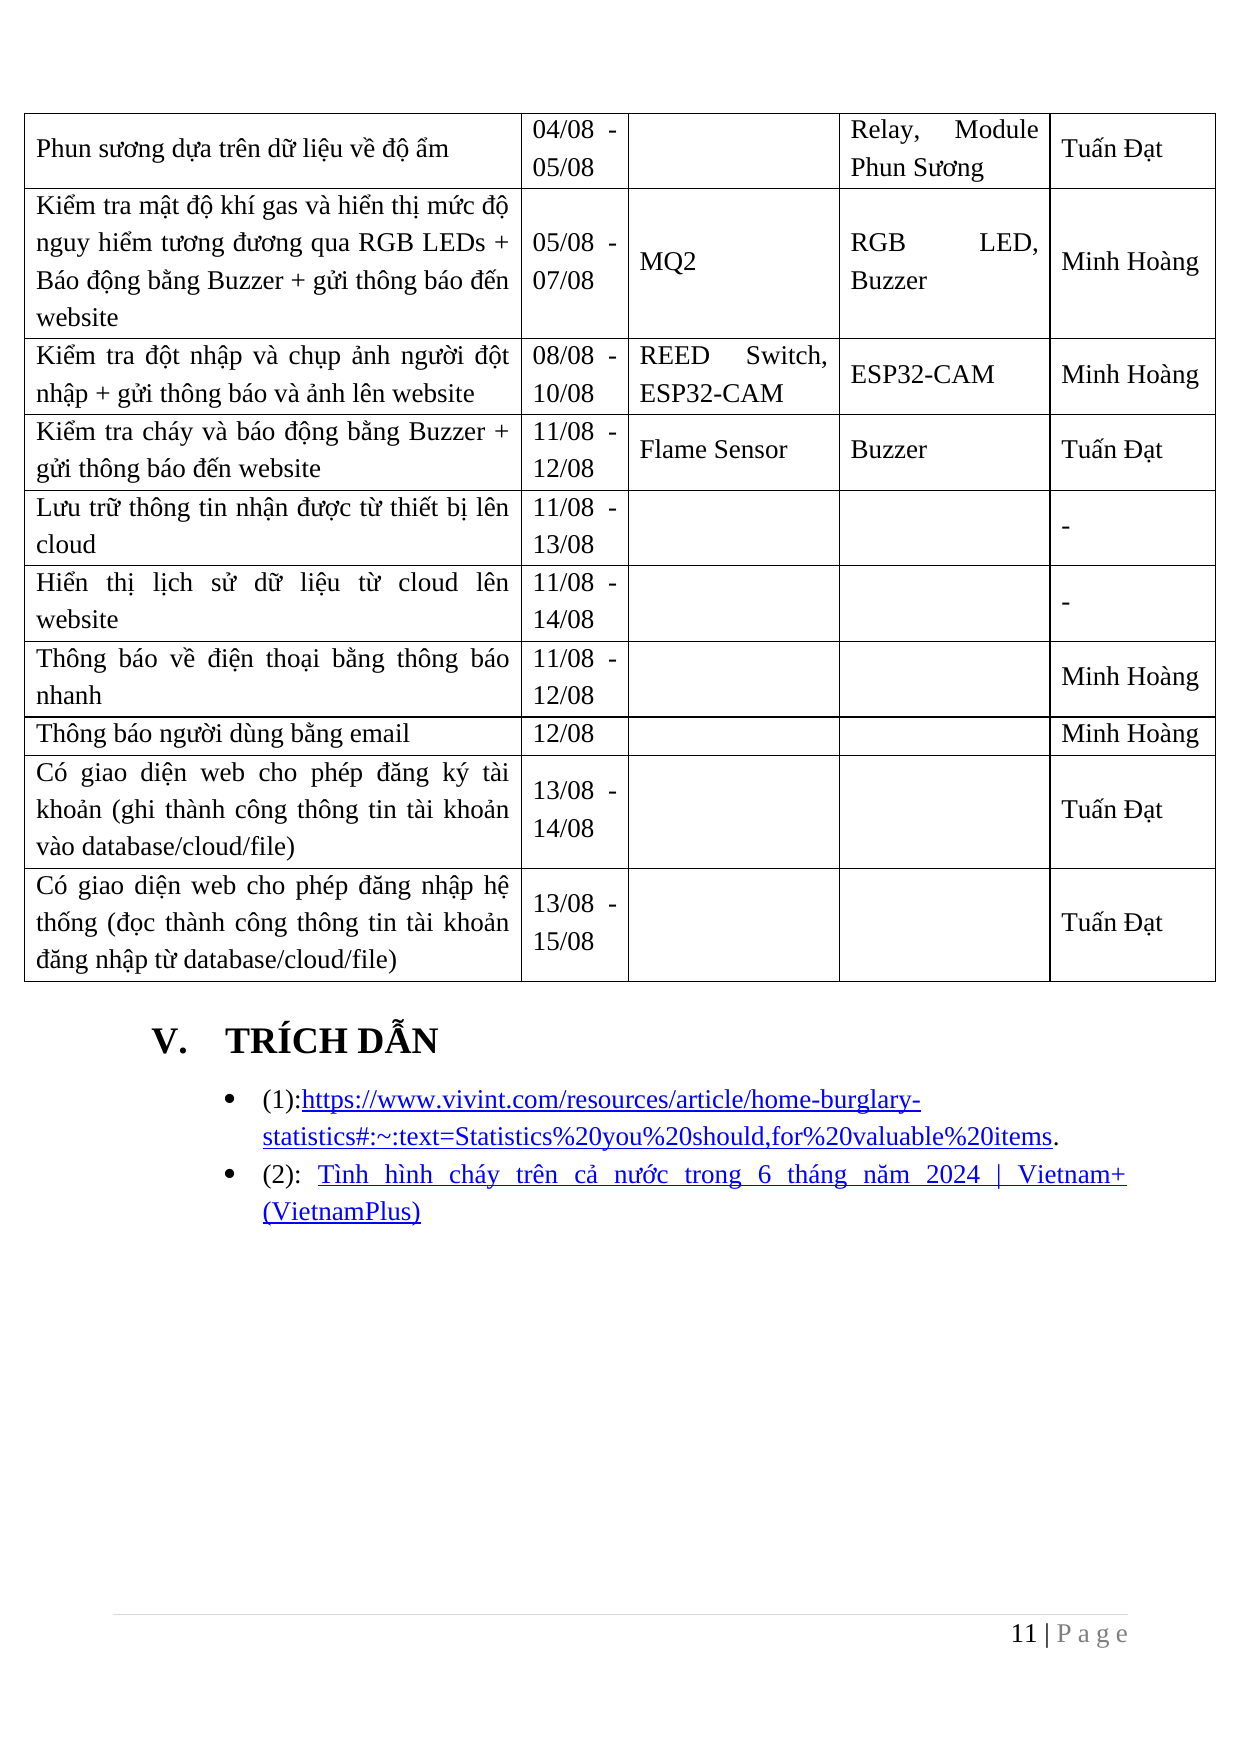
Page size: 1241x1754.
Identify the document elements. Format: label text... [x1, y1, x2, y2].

table_cell [840, 869, 1049, 981]
table_cell [629, 566, 839, 641]
table_cell 08/08 - 10/08 [522, 339, 628, 414]
table_cell [629, 114, 839, 188]
table_cell Kiểm tra đột nhập và chụp ảnh người đột nhập + gửi thông báo và ảnh lên website [25, 339, 521, 414]
table_cell Kiểm tra cháy và báo động bằng Buzzer + gửi thông báo đến website [25, 415, 521, 489]
table_cell [629, 718, 839, 755]
table_cell 13/08 - 14/08 [522, 756, 628, 868]
table_cell Phun sương dựa trên dữ liệu về độ ẩm [25, 114, 521, 188]
table_cell Có giao diện web cho phép đăng nhập hệ thống (đọc thành công thông tin tài khoản đăng nhập từ database/cloud/file) [25, 869, 521, 981]
table_cell [840, 566, 1049, 641]
table_cell [629, 491, 839, 565]
table_cell [629, 642, 839, 716]
table_cell Tuấn Đạt [1051, 756, 1215, 868]
table_cell - [1051, 566, 1215, 641]
table_cell Tuấn Đạt [1051, 869, 1215, 981]
table_cell Kiểm tra mật độ khí gas và hiển thị mức độ nguy hiểm tương đương qua RGB LEDs + Báo động bằng Buzzer + gửi thông báo đến website [25, 189, 521, 338]
table_cell Buzzer [840, 415, 1049, 489]
table_cell 13/08 - 15/08 [522, 869, 628, 981]
table_cell 11/08 - 13/08 [522, 491, 628, 565]
table_cell [840, 642, 1049, 716]
table_cell 11/08 - 12/08 [522, 642, 628, 716]
table_cell MQ2 [629, 189, 839, 338]
table_cell ESP32-CAM [840, 339, 1049, 414]
table_cell Minh Hoàng [1051, 718, 1215, 755]
table_cell [840, 491, 1049, 565]
table_cell [840, 756, 1049, 868]
list (1):https://www.vivint.com/resources/article/home-burglary-statistics#:~:text=Statistics%20you%20should,for%20valuable%20items. [225, 1083, 1128, 1152]
table_cell Hiển thị lịch sử dữ liệu từ cloud lên website [25, 566, 521, 641]
table_cell Tuấn Đạt [1051, 415, 1215, 489]
table_cell REED Switch, ESP32-CAM [629, 339, 839, 414]
table_cell Flame Sensor [629, 415, 839, 489]
subtitle TRÍCH DẪN [187, 1019, 1128, 1062]
table_cell Có giao diện web cho phép đăng ký tài khoản (ghi thành công thông tin tài khoản vào database/cloud/file) [25, 756, 521, 868]
table_cell RGB LED, Buzzer [840, 189, 1049, 338]
table_cell Lưu trữ thông tin nhận được từ thiết bị lên cloud [25, 491, 521, 565]
table_cell Relay, Module Phun Sương [840, 114, 1049, 188]
table_cell Thông báo về điện thoại bằng thông báo nhanh [25, 642, 521, 716]
table_cell 05/08 - 07/08 [522, 189, 628, 338]
table_cell Minh Hoàng [1051, 189, 1215, 338]
table_cell 11/08 - 14/08 [522, 566, 628, 641]
table_cell 12/08 [522, 718, 628, 755]
table_cell Minh Hoàng [1051, 339, 1215, 414]
table_cell [629, 756, 839, 868]
table_cell Tuấn Đạt [1051, 114, 1215, 188]
table_cell - [1051, 491, 1215, 565]
table_cell [840, 718, 1049, 755]
table_cell [629, 869, 839, 981]
list (2): Tình hình cháy trên cả nước trong 6 tháng năm 2024 | Vietnam+ (VietnamPlus) [225, 1158, 1128, 1226]
table_cell Thông báo người dùng bằng email [25, 718, 521, 755]
table_cell Minh Hoàng [1051, 642, 1215, 716]
table_cell 11/08 - 12/08 [522, 415, 628, 489]
table_cell 04/08 - 05/08 [522, 114, 628, 188]
